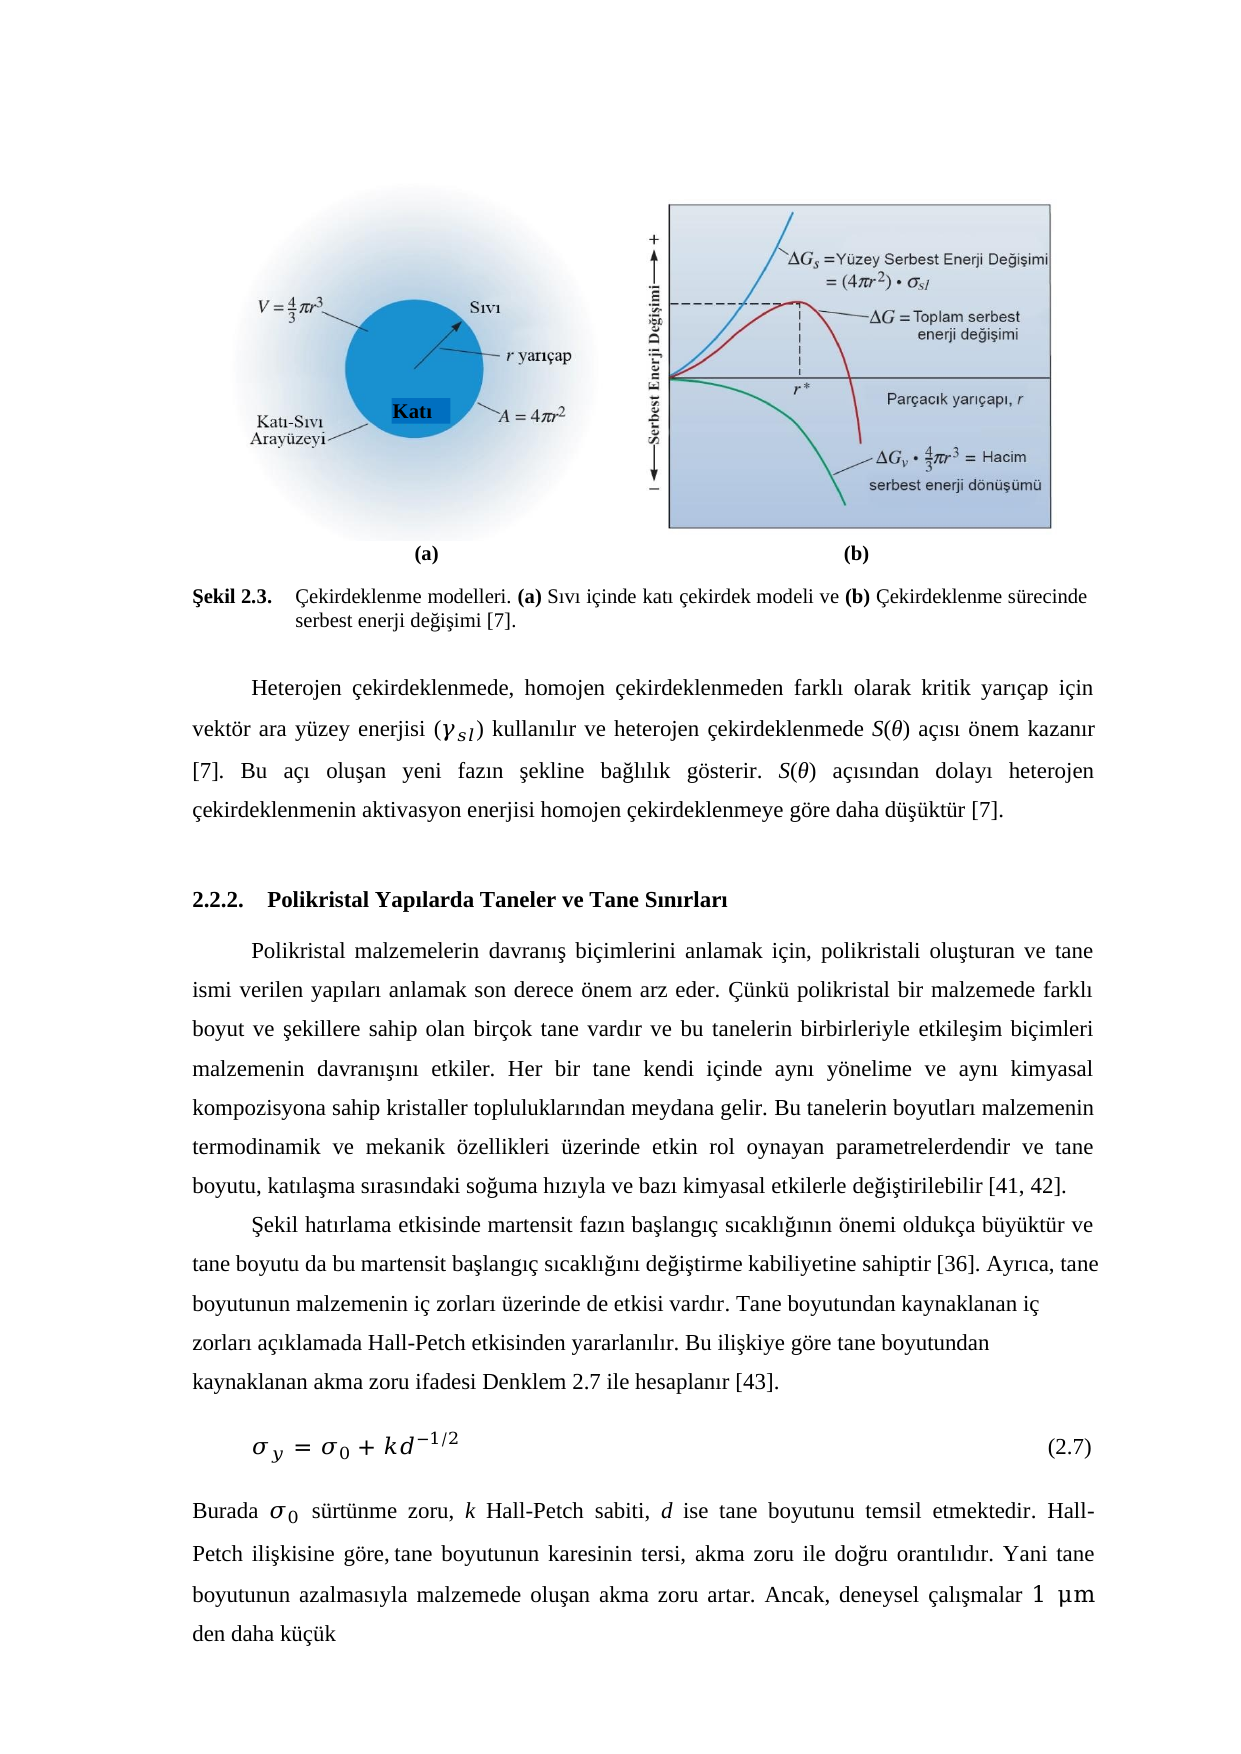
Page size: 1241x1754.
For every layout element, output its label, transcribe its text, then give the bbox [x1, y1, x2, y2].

text (a) (b) [414, 540, 1154, 564]
text Katı [392, 399, 1154, 423]
picture [224, 177, 1060, 541]
text Şekil 2.3. Çekirdeklenme modelleri. (a) Sıvı içinde katı çekirdek modeli ve (b) Çekirdeklenme sürecinde serbest enerji değişimi [7]. [192, 585, 1098, 632]
text Burada 𝜎0 sürtünme zoru, k Hall-Petch sabiti, d ise tane boyutunu temsil etmektedir. Hall-Petch ilişkisine göre,tane boyutunun karesinin tersi, akma zoru ile doğru orantılıdır. Yani tane boyutunun azalmasıyla malzemede oluşan akma zoru artar. Ancak, deneysel çalışmalar 1 μm den daha küçük [192, 1496, 1095, 1647]
text Şekil hatırlama etkisinde martensit fazın başlangıç sıcaklığının önemi oldukça büyüktür ve tane boyutu da bu martensit başlangıç sıcaklığını değiştirme kabiliyetine sahiptir [36]. Ayrıca, tane boyutunun malzemenin iç zorları üzerinde de etkisi vardır. Tane boyutundan kaynaklanan iç zorları açıklamada Hall-Petch etkisinden yararlanılır. Bu ilişkiye göre tane boyutundan kaynaklanan akma zoru ifadesi Denklem 2.7 ile hesaplanır [43]. [192, 1211, 1099, 1394]
text vektör ara yüzey enerjisi (𝛾𝑠𝑙) kullanılır ve heterojen çekirdeklenmede S(θ) açısı önem kazanır [7]. Bu açı oluşan yeni fazın şekline bağlılık gösterir. S(θ) açısından dolayı heterojen çekirdeklenmenin aktivasyon enerjisi homojen çekirdeklenmeye göre daha düşüktür [7]. [192, 713, 1095, 823]
text Polikristal malzemelerin davranış biçimlerini anlamak için, polikristali oluşturan ve tane ismi verilen yapıları anlamak son derece önem arz eder. Çünkü polikristal bir malzemede farklı boyut ve şekillere sahip olan birçok tane vardır ve bu tanelerin birbirleriyle etkileşim biçimleri malzemenin davranışını etkiler. Her bir tane kendi içinde aynı yönelime ve aynı kimyasal kompozisyona sahip kristaller topluluklarından meydana gelir. Bu tanelerin boyutları malzemenin termodinamik ve mekanik özellikleri üzerinde etkin rol oynayan parametrelerdendir ve tane boyutu, katılaşma sırasındaki soğuma hızıyla ve bazı kimyasal etkilerle değiştirilebilir [41, 42]. [192, 937, 1099, 1198]
text Heterojen çekirdeklenmede, homojen çekirdeklenmeden farklı olarak kritik yarıçap için [251, 674, 1154, 700]
text 2.2.2. Polikristal Yapılarda Taneler ve Tane Sınırları [192, 886, 1154, 913]
text 𝜎𝑦 = 𝜎0 + 𝑘𝑑−1/2 (2.7) [251, 1428, 1154, 1463]
